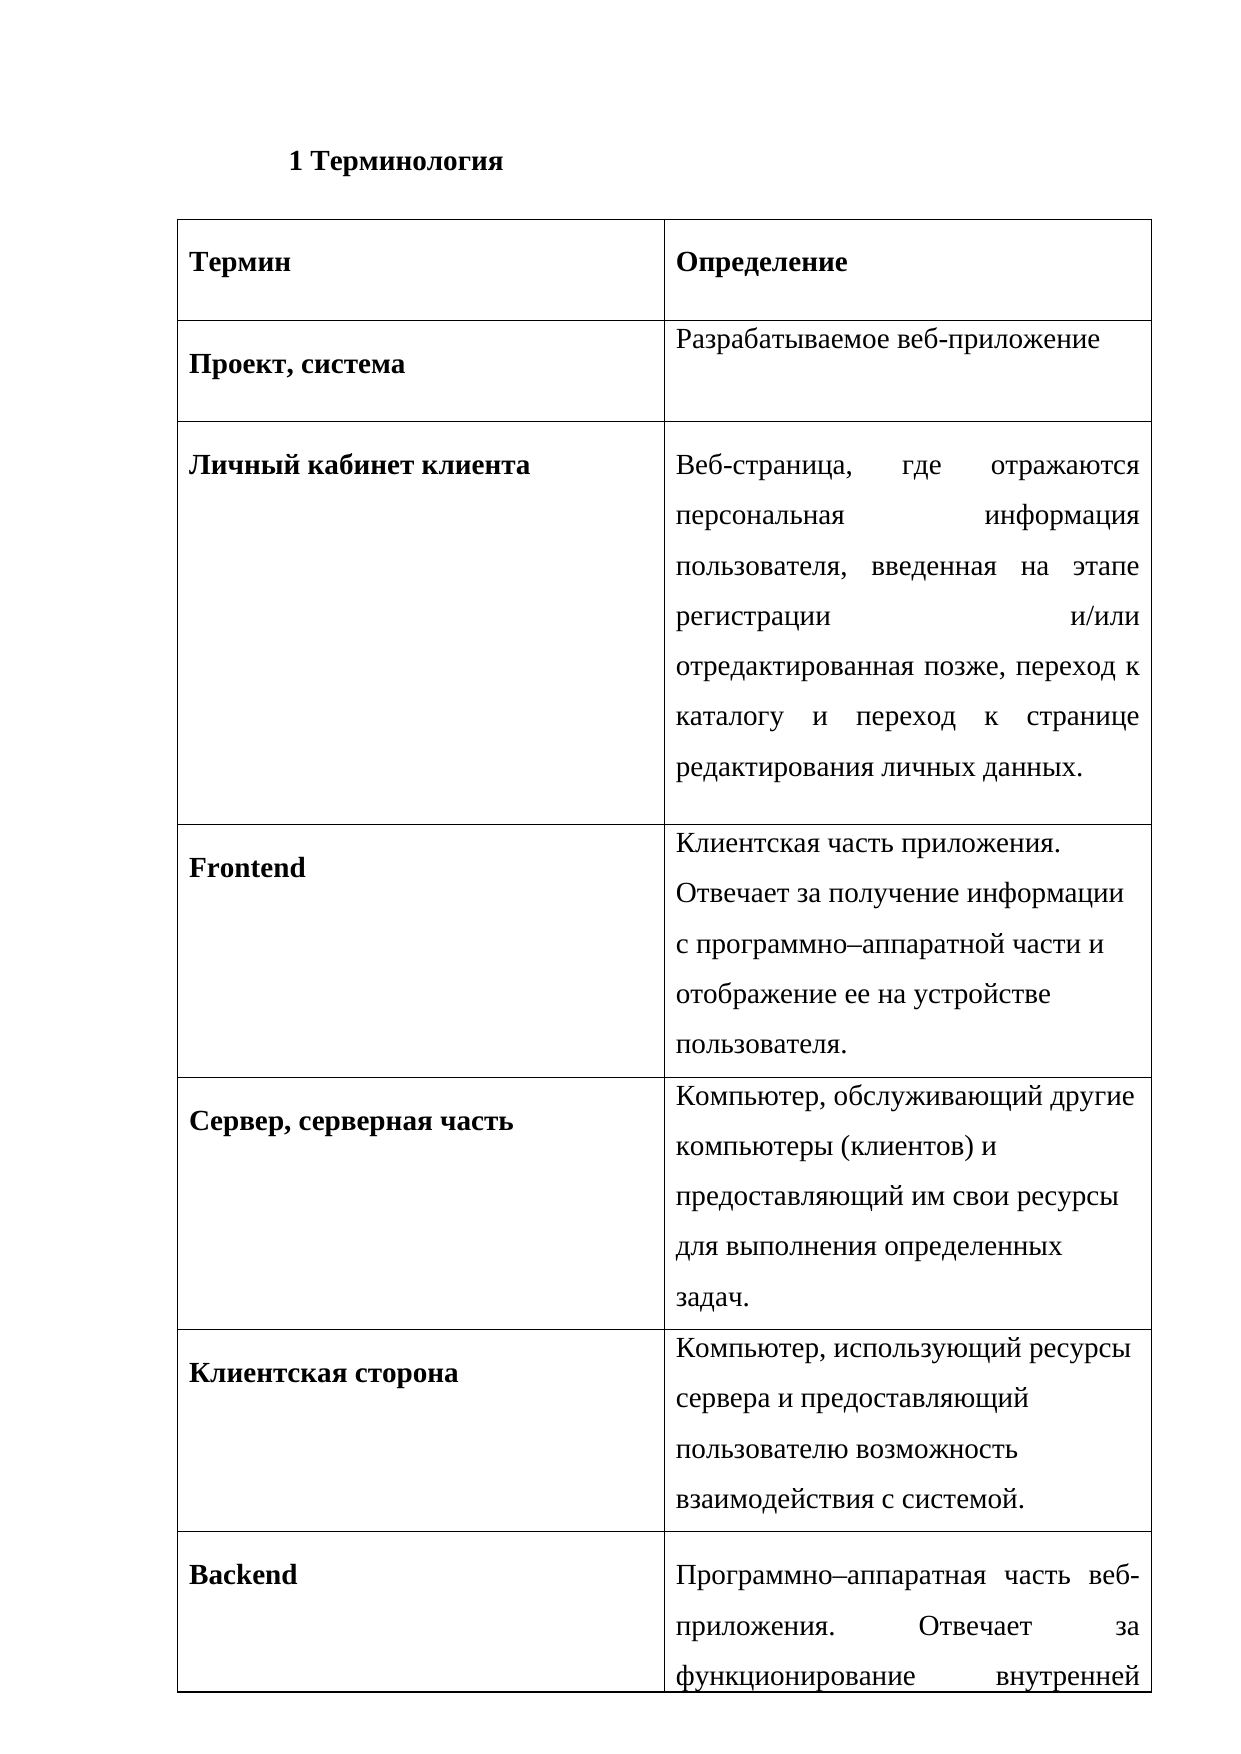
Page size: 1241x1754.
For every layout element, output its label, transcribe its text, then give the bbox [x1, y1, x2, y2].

table_header Термин [178, 220, 664, 320]
table_cell Frontend [178, 825, 664, 1077]
table_cell Клиентская сторона [178, 1330, 664, 1531]
table_cell Backend [178, 1532, 664, 1691]
table_cell Сервер, серверная часть [178, 1078, 664, 1329]
table_cell Компьютер, обслуживающий другие компьютеры (клиентов) и предоставляющий им свои ресурсы для выполнения определенных задач. [665, 1078, 1151, 1329]
table_cell Компьютер, использующий ресурсы сервера и предоставляющий пользователю возможность взаимодействия с системой. [665, 1330, 1151, 1531]
table_header Определение [665, 220, 1151, 320]
text Терминология [214, 143, 1152, 177]
table_cell Проект, система [178, 321, 664, 421]
table_cell Разрабатываемое веб-приложение [665, 321, 1151, 421]
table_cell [665, 1532, 1151, 1691]
table_cell Личный кабинет клиента [178, 422, 664, 824]
table_cell Веб-страница, где отражаются персональная информация пользователя, введенная на этапе регистрации и/или отредактированная позже, переход к каталогу и переход к странице редактирования личных данных. [665, 422, 1151, 824]
table_cell Клиентская часть приложения. Отвечает за получение информации с программно–аппаратной части и отображение ее на устройстве пользователя. [665, 825, 1151, 1077]
